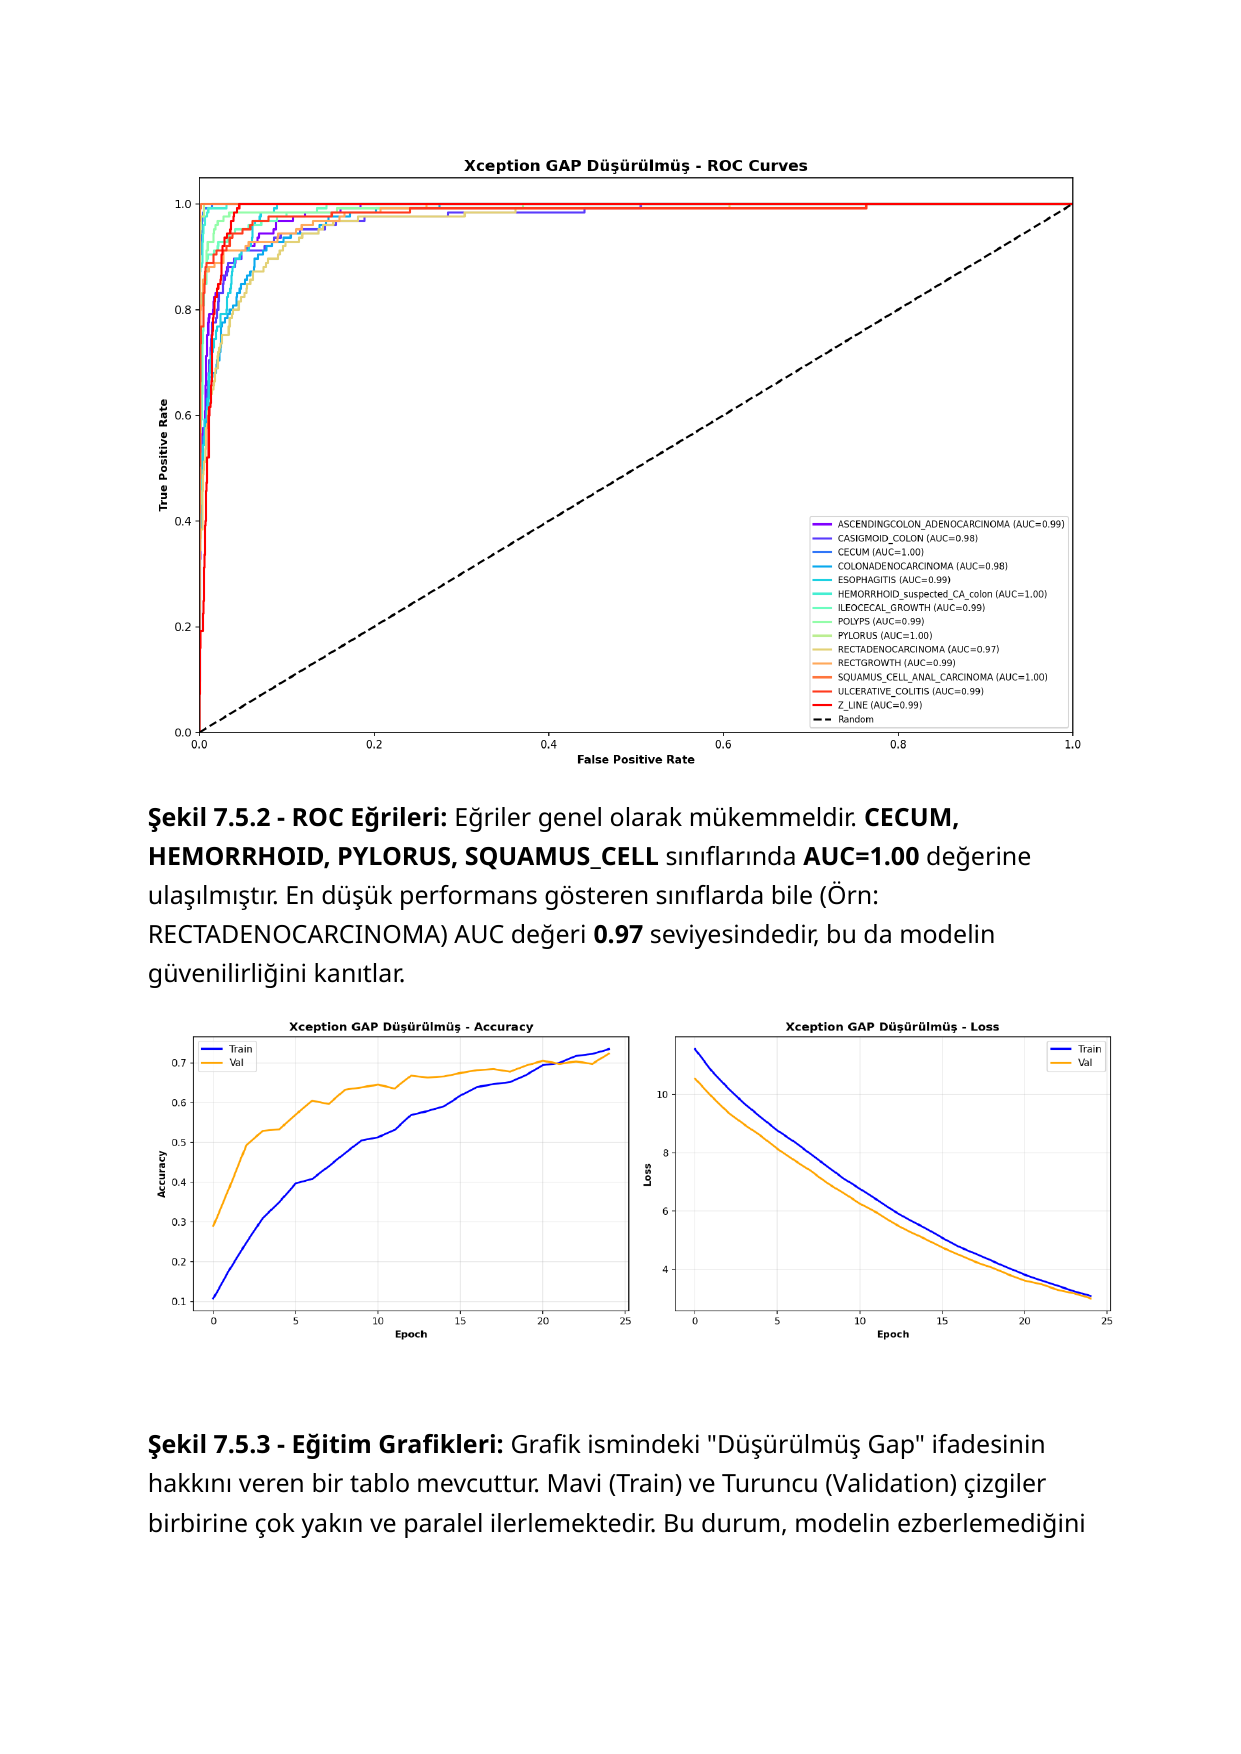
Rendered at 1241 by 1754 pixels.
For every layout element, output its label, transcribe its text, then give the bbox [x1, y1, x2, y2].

picture [147, 147, 1093, 778]
text Şekil 7.5.2 - ROC Eğrileri: Eğriler genel olarak mükemmeldir. CECUM, HEMORRHOID, PYLORUS, SQUAMUS_CELL sınıflarında AUC=1.00 değerine ulaşılmıştır. En düşük performans gösteren sınıflarda bile (Örn: RECTADENOCARCINOMA) AUC değeri 0.97 seviyesindedir, bu da modelin güvenilirliğini kanıtlar. [148, 799, 1093, 990]
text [148, 1427, 1093, 1539]
picture [147, 1011, 1124, 1350]
